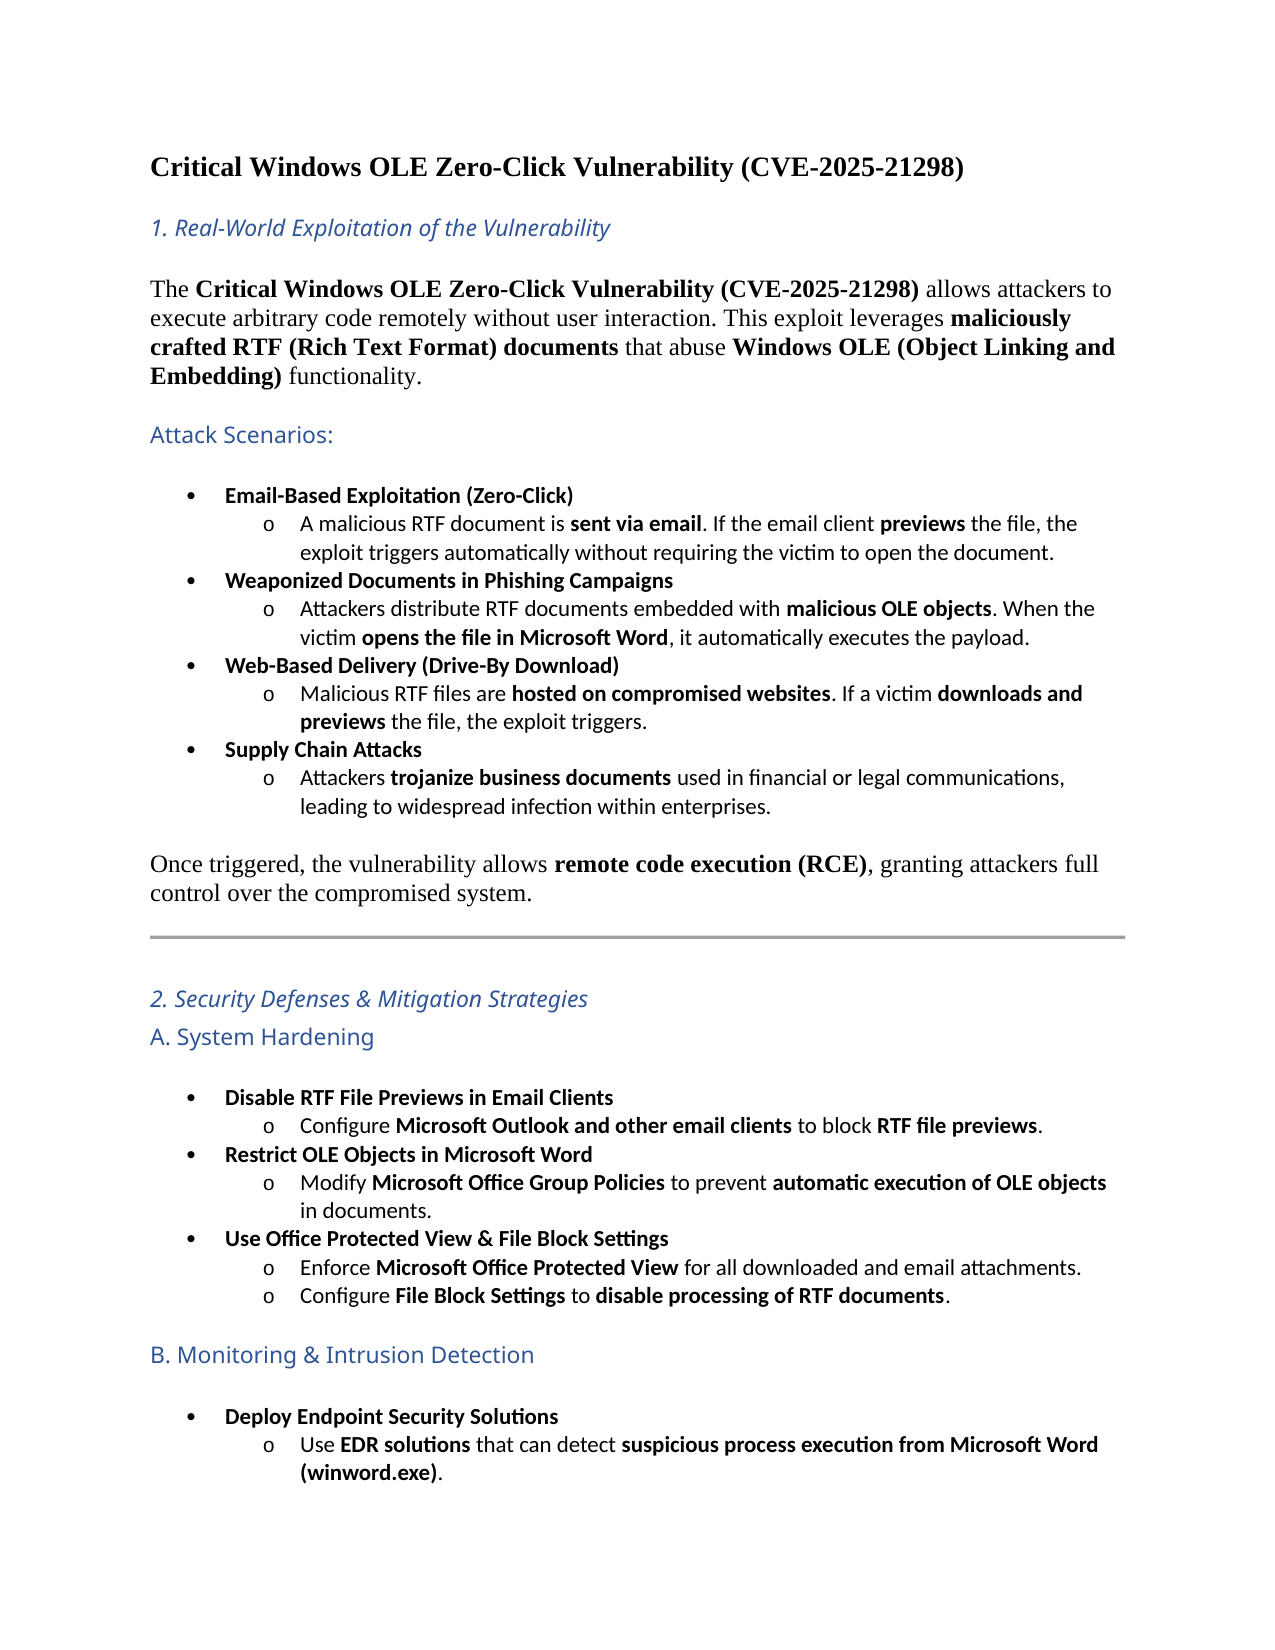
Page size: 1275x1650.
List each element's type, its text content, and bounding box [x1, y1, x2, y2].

list Attackers trojanize business documents used in financial or legal communications, leading to widespread infection within enterprises. [262, 763, 1125, 820]
subtitle B. Monitoring & Intrusion Detection [150, 1339, 1125, 1370]
list Use EDR solutions that can detect suspicious process execution from Microsoft Word (winword.exe). [262, 1430, 1125, 1486]
list Configure Microsoft Outlook and other email clients to block RTF file previews. [262, 1111, 1125, 1140]
list Enforce Microsoft Office Protected View for all downloaded and email attachments. [262, 1253, 1125, 1281]
list Restrict OLE Objects in Microsoft Word [187, 1140, 1125, 1168]
subtitle Attack Scenarios: [150, 419, 1125, 450]
text Once triggered, the vulnerability allows remote code execution (RCE), granting attackers full control over the compromised system. [150, 849, 1125, 907]
list Configure File Block Settings to disable processing of RTF documents. [262, 1281, 1125, 1310]
list Use Office Protected View & File Block Settings [187, 1224, 1125, 1253]
list Attackers distribute RTF documents embedded with malicious OLE objects. When the victim opens the file in Microsoft Word, it automatically executes the payload. [262, 594, 1125, 651]
list Supply Chain Attacks [187, 735, 1125, 763]
list Email-Based Exploitation (Zero-Click) [187, 482, 1125, 509]
list Malicious RTF files are hosted on compromised websites. If a victim downloads and previews the file, the exploit triggers. [262, 679, 1125, 735]
text The Critical Windows OLE Zero-Click Vulnerability (CVE-2025-21298) allows attackers to execute arbitrary code remotely without user interaction. This exploit leverages maliciously crafted RTF (Rich Text Format) documents that abuse Windows OLE (Object Linking and Embedding) functionality. [150, 274, 1125, 389]
subtitle 2. Security Defenses & Mitigation Strategies [150, 983, 1125, 1014]
list Modify Microsoft Office Group Policies to prevent automatic execution of OLE objects in documents. [262, 1168, 1125, 1224]
list A malicious RTF document is sent via email. If the email client previews the file, the exploit triggers automatically without requiring the victim to open the document. [262, 509, 1125, 566]
subtitle Critical Windows OLE Zero-Click Vulnerability (CVE-2025-21298) [150, 150, 1125, 182]
subtitle A. System Hardening [150, 1021, 1125, 1052]
list Web-Based Delivery (Drive-By Download) [187, 651, 1125, 679]
list Weaponized Documents in Phishing Campaigns [187, 566, 1125, 594]
subtitle 1. Real-World Exploitation of the Vulnerability [150, 212, 1125, 243]
list Deploy Endpoint Security Solutions [187, 1402, 1125, 1430]
list Disable RTF File Previews in Email Clients [187, 1083, 1125, 1111]
